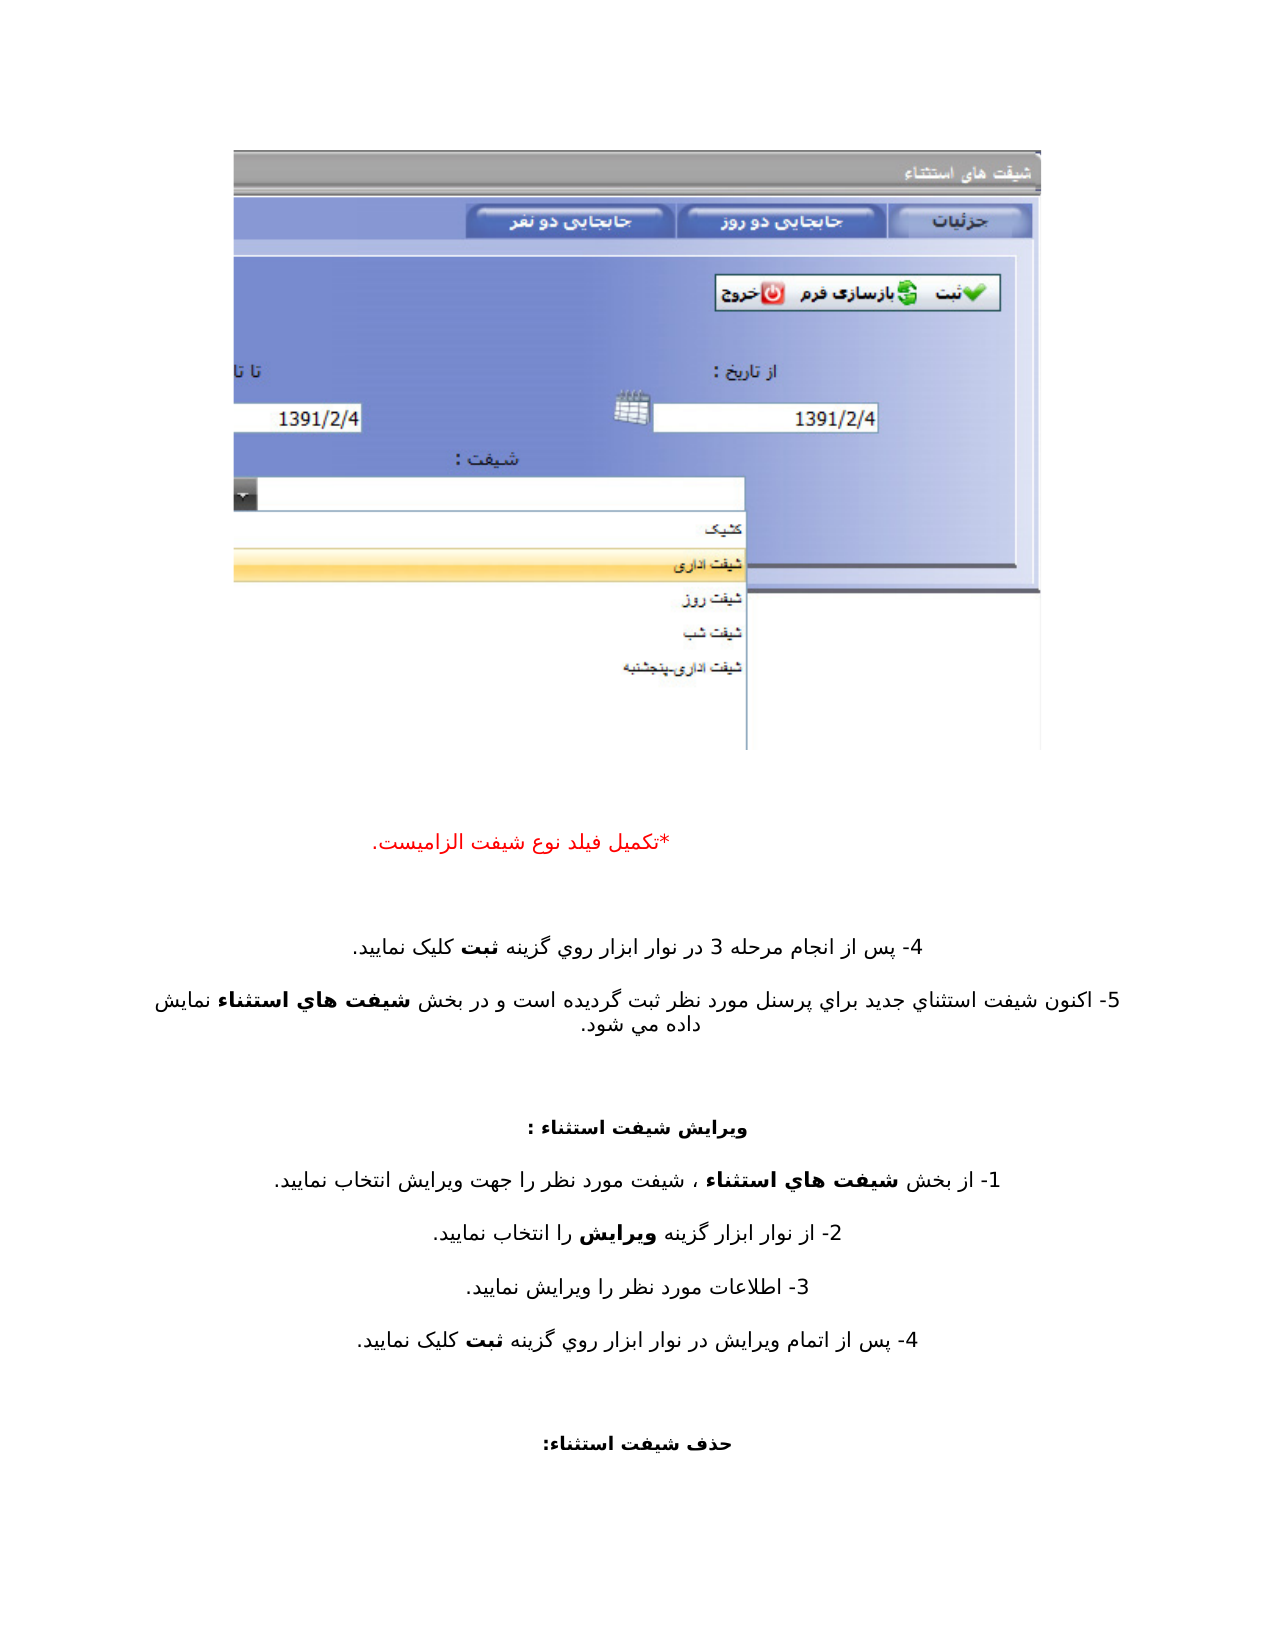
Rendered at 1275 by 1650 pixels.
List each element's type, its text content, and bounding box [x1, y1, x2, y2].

text *تکميل فيلد نوع شيفت الزاميست. [150, 830, 1125, 854]
text 4- پس از انجام مرحله 3 در نوار ابزار روي گزينه ثبت کليک نماييد. [150, 935, 1125, 959]
picture [233, 150, 1042, 750]
text ويرايش شيفت استثناء : [150, 1117, 1125, 1139]
text 4- پس از اتمام ويرايش در نوار ابزار روي گزينه ثبت کليک نماييد. [150, 1328, 1125, 1352]
text 2- از نوار ابزار گزينه ويرايش را انتخاب نماييد. [150, 1221, 1125, 1246]
text 3- اطلاعات مورد نظر را ويرايش نماييد. [150, 1275, 1125, 1299]
text 5- اکنون شيفت استثناي جديد براي پرسنل مورد نظر ثبت گرديده است و در بخش شيفت هاي استثناء نمايش داده مي شود. [150, 988, 1125, 1037]
text 1- از بخش شيفت هاي استثناء ، شيفت مورد نظر را جهت ويرايش انتخاب نماييد. [150, 1168, 1125, 1192]
text حذف شيفت استثناء: [150, 1433, 1125, 1454]
